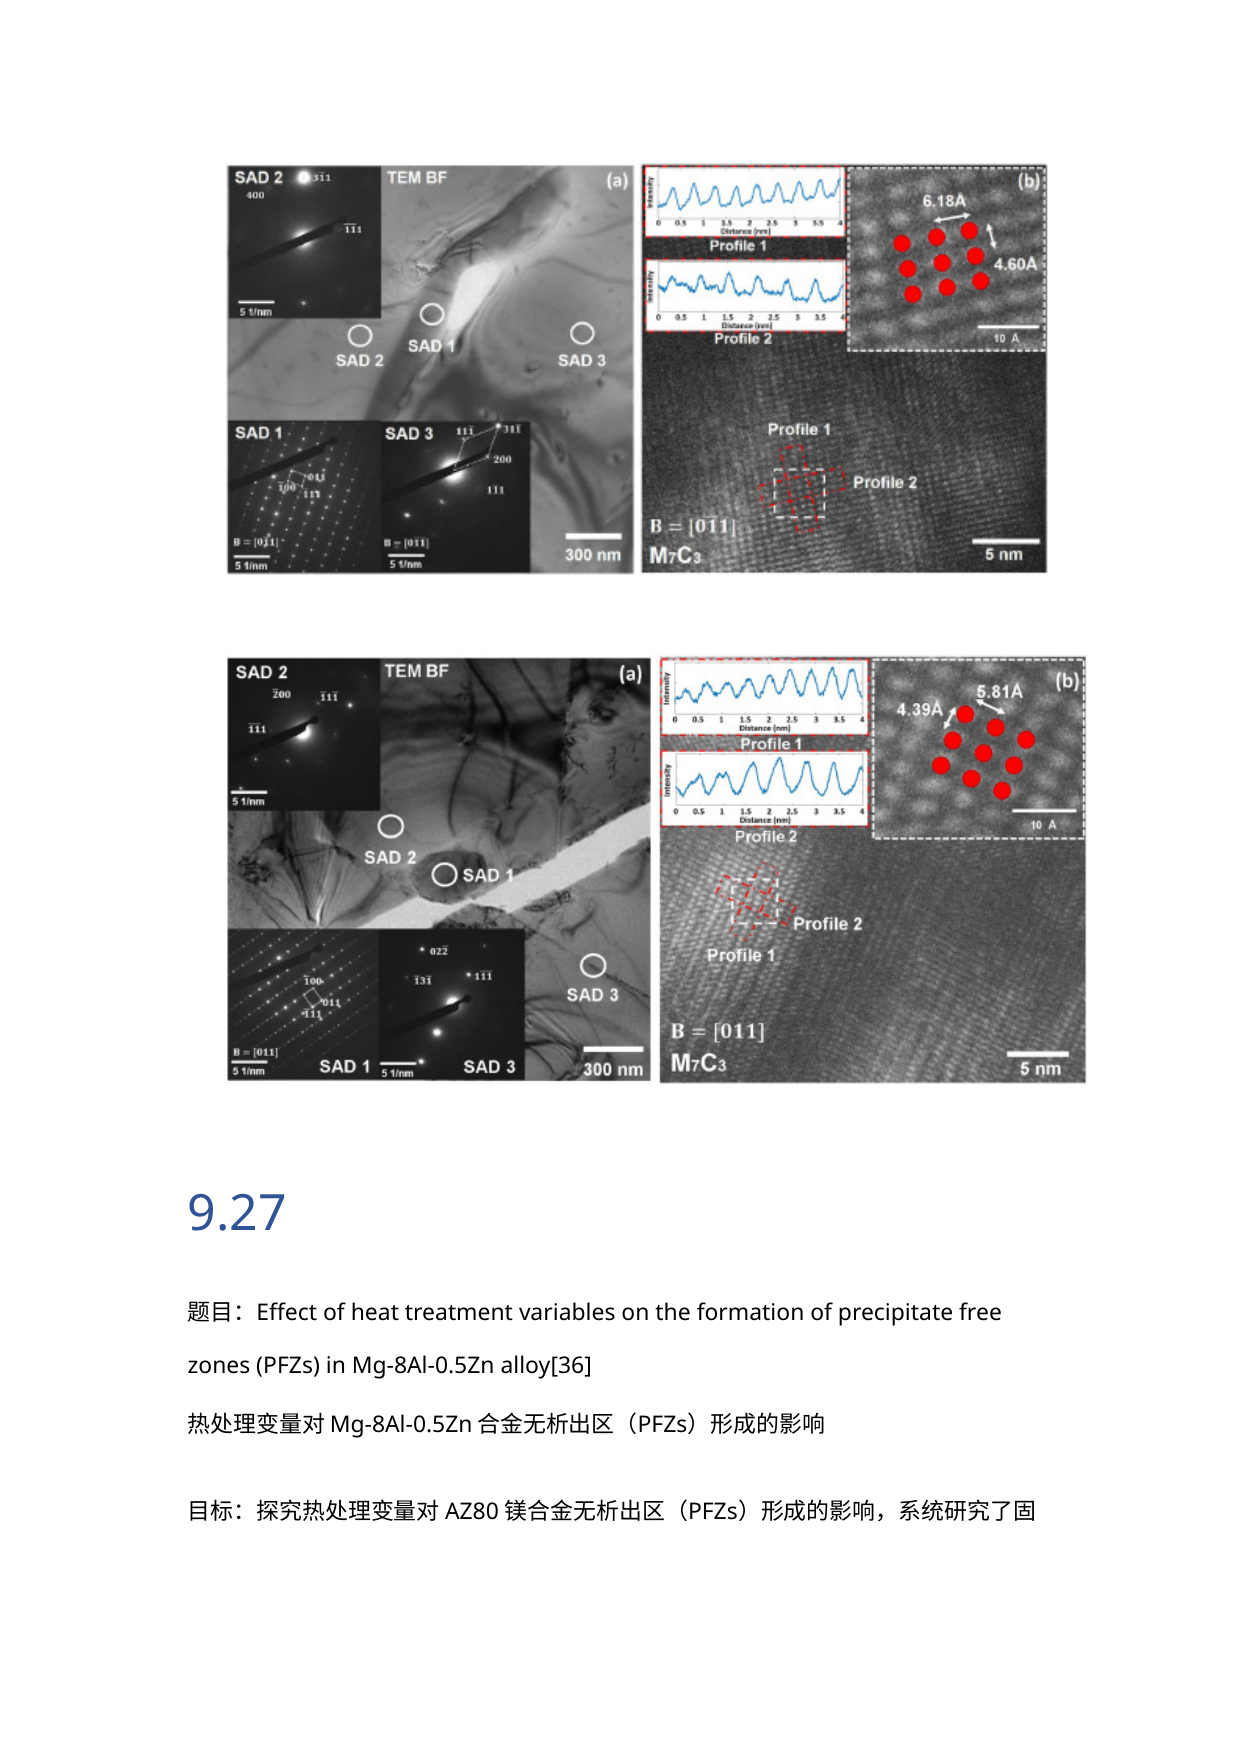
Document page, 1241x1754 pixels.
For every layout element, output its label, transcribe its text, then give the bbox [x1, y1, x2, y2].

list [187, 162, 1053, 1108]
picture [225, 162, 1049, 576]
text 题目：Effect of heat treatment variables on the formation of precipitate free zones (PFZs) in Mg-8Al-0.5Zn alloy[36] 热处理变量对Mg-8Al-0.5Zn合金无析出区（PFZs）形成的影响 [187, 1278, 1053, 1455]
subtitle 9.27 [187, 1162, 1053, 1260]
picture [225, 652, 1091, 1085]
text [187, 1477, 1053, 1542]
